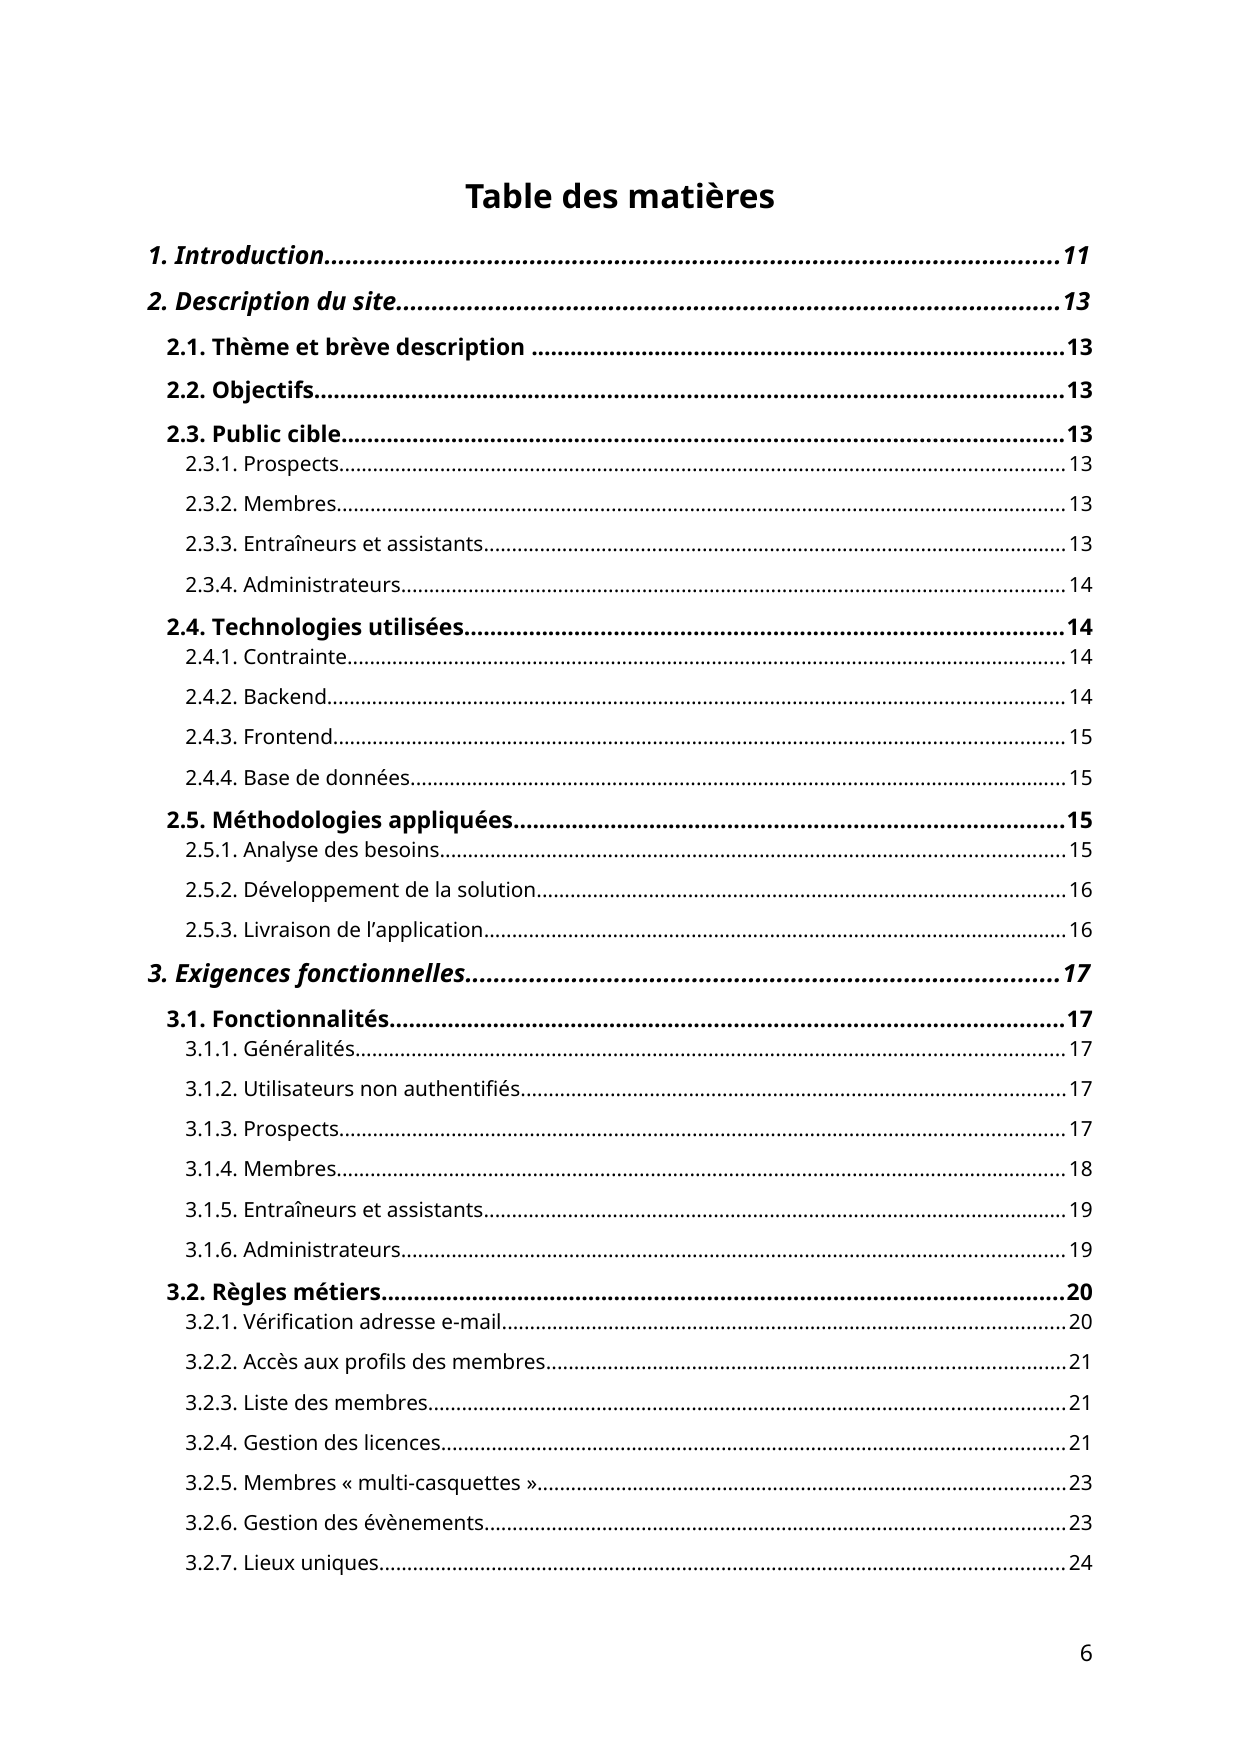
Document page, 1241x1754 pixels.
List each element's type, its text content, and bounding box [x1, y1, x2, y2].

subtitle Table des matières [148, 173, 1093, 218]
